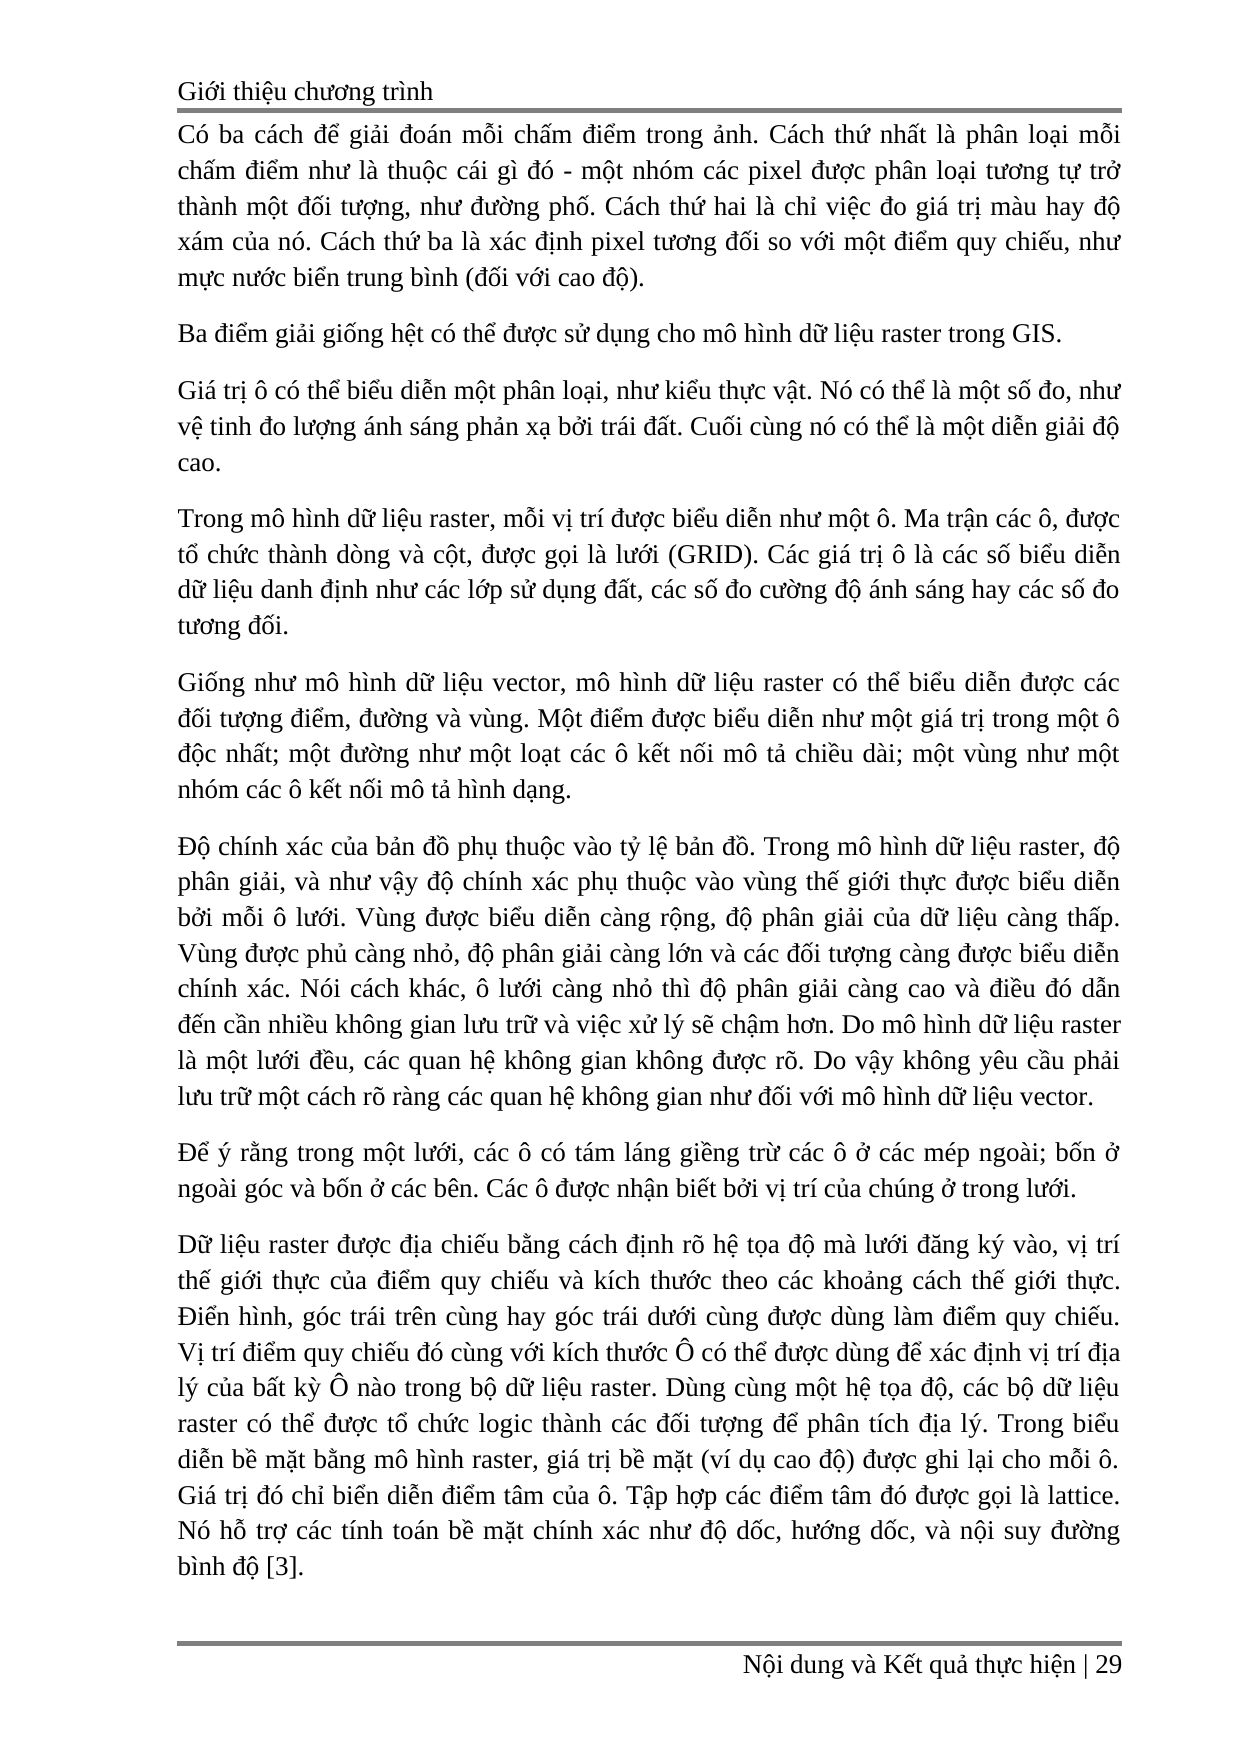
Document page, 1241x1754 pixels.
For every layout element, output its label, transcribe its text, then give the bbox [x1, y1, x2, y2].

text Giống như mô hình dữ liệu vector, mô hình dữ liệu raster có thể biểu diễn được các đối tượng điểm, đường và vùng. Một điểm được biểu diễn như một giá trị trong một ô độc nhất; một đường như một loạt các ô kết nối mô tả chiều dài; một vùng như một nhóm các ô kết nối mô tả hình dạng. [177, 666, 1122, 804]
text Ba điểm giải giống hệt có thể được sử dụng cho mô hình dữ liệu raster trong GIS. [177, 318, 1122, 349]
text Giá trị ô có thể biểu diễn một phân loại, như kiểu thực vật. Nó có thể là một số đo, như vệ tinh đo lượng ánh sáng phản xạ bởi trái đất. Cuối cùng nó có thể là một diễn giải độ cao. [177, 374, 1122, 477]
text Có ba cách để giải đoán mỗi chấm điểm trong ảnh. Cách thứ nhất là phân loại mỗi chấm điểm như là thuộc cái gì đó - một nhóm các pixel được phân loại tương tự trở thành một đối tượng, như đường phố. Cách thứ hai là chỉ việc đo giá trị màu hay độ xám của nó. Cách thứ ba là xác định pixel tương đối so với một điểm quy chiếu, như mực nước biển trung bình (đối với cao độ). [177, 118, 1122, 292]
text Độ chính xác của bản đồ phụ thuộc vào tỷ lệ bản đồ. Trong mô hình dữ liệu raster, độ phân giải, và như vậy độ chính xác phụ thuộc vào vùng thế giới thực được biểu diễn bởi mỗi ô lưới. Vùng được biểu diễn càng rộng, độ phân giải của dữ liệu càng thấp. Vùng được phủ càng nhỏ, độ phân giải càng lớn và các đối tượng càng được biểu diễn chính xác. Nói cách khác, ô lưới càng nhỏ thì độ phân giải càng cao và điều đó dẫn đến cần nhiều không gian lưu trữ và việc xử lý sẽ chậm hơn. Do mô hình dữ liệu raster là một lưới đều, các quan hệ không gian không được rõ. Do vậy không yêu cầu phải lưu trữ một cách rõ ràng các quan hệ không gian như đối với mô hình dữ liệu vector. [177, 830, 1122, 1111]
text Trong mô hình dữ liệu raster, mỗi vị trí được biểu diễn như một ô. Ma trận các ô, được tổ chức thành dòng và cột, được gọi là lưới (GRID). Các giá trị ô là các số biểu diễn dữ liệu danh định như các lớp sử dụng đất, các số đo cường độ ánh sáng hay các số đo tương đối. [177, 502, 1122, 641]
text Để ý rằng trong một lưới, các ô có tám láng giềng trừ các ô ở các mép ngoài; bốn ở ngoài góc và bốn ở các bên. Các ô được nhận biết bởi vị trí của chúng ở trong lưới. [177, 1136, 1122, 1203]
text Dữ liệu raster được địa chiếu bằng cách định rõ hệ tọa độ mà lưới đăng ký vào, vị trí thế giới thực của điểm quy chiếu và kích thước theo các khoảng cách thế giới thực. Điển hình, góc trái trên cùng hay góc trái dưới cùng được dùng làm điểm quy chiếu. Vị trí điểm quy chiếu đó cùng với kích thước Ô có thể được dùng để xác định vị trí địa lý của bất kỳ Ô nào trong bộ dữ liệu raster. Dùng cùng một hệ tọa độ, các bộ dữ liệu raster có thể được tổ chức logic thành các đối tượng để phân tích địa lý. Trong biểu diễn bề mặt bằng mô hình raster, giá trị bề mặt (ví dụ cao độ) được ghi lại cho mỗi ô. Giá trị đó chỉ biển diễn điểm tâm của ô. Tập hợp các điểm tâm đó được gọi là lattice. Nó hỗ trợ các tính toán bề mặt chính xác như độ dốc, hướng dốc, và nội suy đường bình độ. [177, 1229, 1122, 1581]
